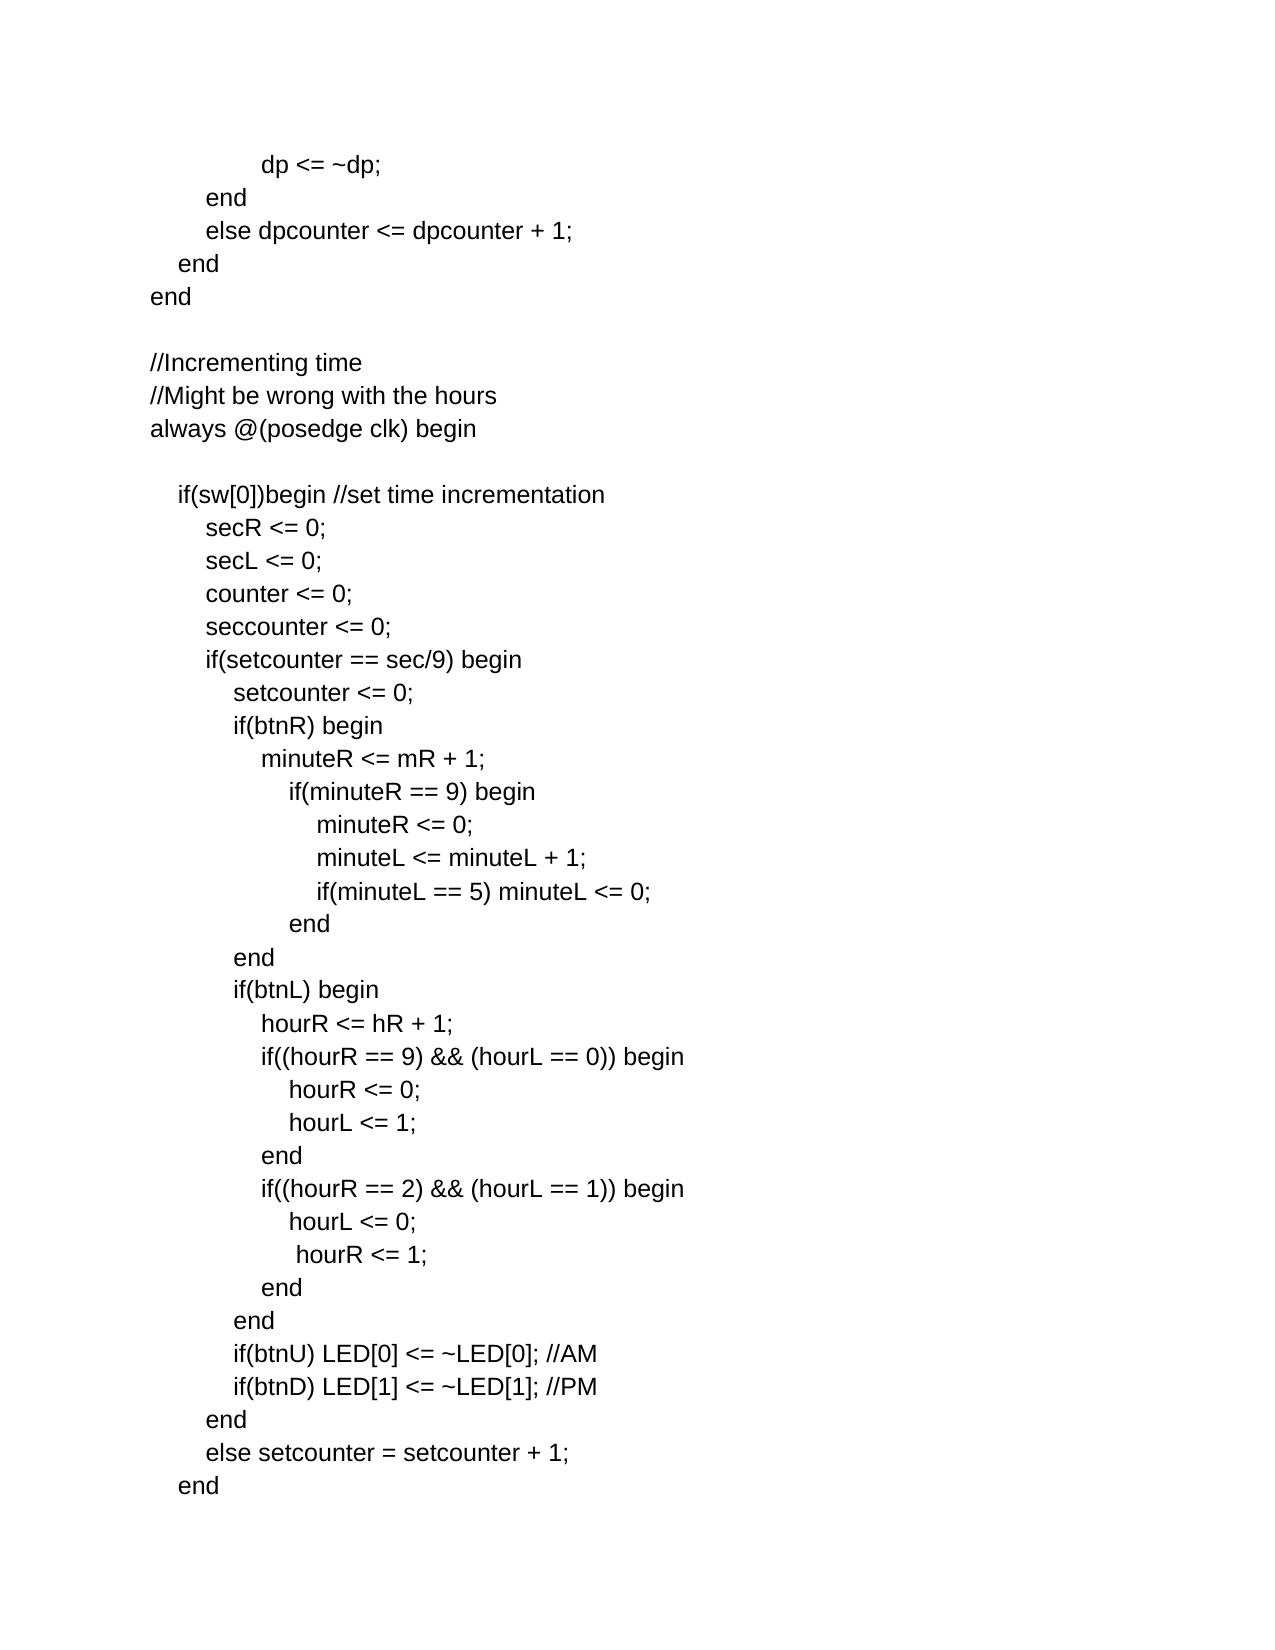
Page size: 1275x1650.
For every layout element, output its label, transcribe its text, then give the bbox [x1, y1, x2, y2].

text end [150, 1306, 1125, 1334]
text if(setcounter == sec/9) begin [150, 645, 1125, 674]
text end [150, 249, 1125, 278]
text if((hourR == 2) && (hourL == 1)) begin [150, 1174, 1125, 1202]
text else dpcounter <= dpcounter + 1; [150, 216, 1125, 245]
text minuteL <= minuteL + 1; [150, 843, 1125, 872]
text end [150, 1405, 1125, 1433]
text setcounter <= 0; [150, 678, 1125, 707]
text secL <= 0; [150, 546, 1125, 575]
text if(sw[0])begin //set time incrementation [150, 480, 1125, 509]
text minuteR <= mR + 1; [150, 744, 1125, 773]
text hourR <= 0; [150, 1074, 1125, 1103]
text if((hourR == 9) && (hourL == 0)) begin [150, 1042, 1125, 1070]
text end [150, 942, 1125, 971]
text always @(posedge clk) begin [150, 414, 1125, 443]
text if(btnL) begin [150, 976, 1125, 1004]
text seccounter <= 0; [150, 612, 1125, 641]
text //Might be wrong with the hours [150, 381, 1125, 410]
text hourR <= 1; [150, 1240, 1125, 1268]
text //Incrementing time [150, 348, 1125, 377]
text dp <= ~dp; [150, 150, 1125, 179]
text minuteR <= 0; [150, 810, 1125, 839]
text hourL <= 0; [150, 1207, 1125, 1235]
text end [150, 909, 1125, 938]
text end [150, 183, 1125, 212]
text if(minuteL == 5) minuteL <= 0; [150, 876, 1125, 905]
text if(btnR) begin [150, 711, 1125, 740]
text hourL <= 1; [150, 1108, 1125, 1136]
text if(minuteR == 9) begin [150, 777, 1125, 806]
text if(btnU) LED[0] <= ~LED[0]; //AM [150, 1339, 1125, 1367]
text end [150, 282, 1125, 311]
text hourR <= hR + 1; [150, 1008, 1125, 1037]
text end [150, 1471, 1125, 1499]
text if(btnD) LED[1] <= ~LED[1]; //PM [150, 1372, 1125, 1401]
text counter <= 0; [150, 579, 1125, 608]
text end [150, 1273, 1125, 1301]
text else setcounter = setcounter + 1; [150, 1438, 1125, 1467]
text secR <= 0; [150, 513, 1125, 542]
text end [150, 1141, 1125, 1169]
